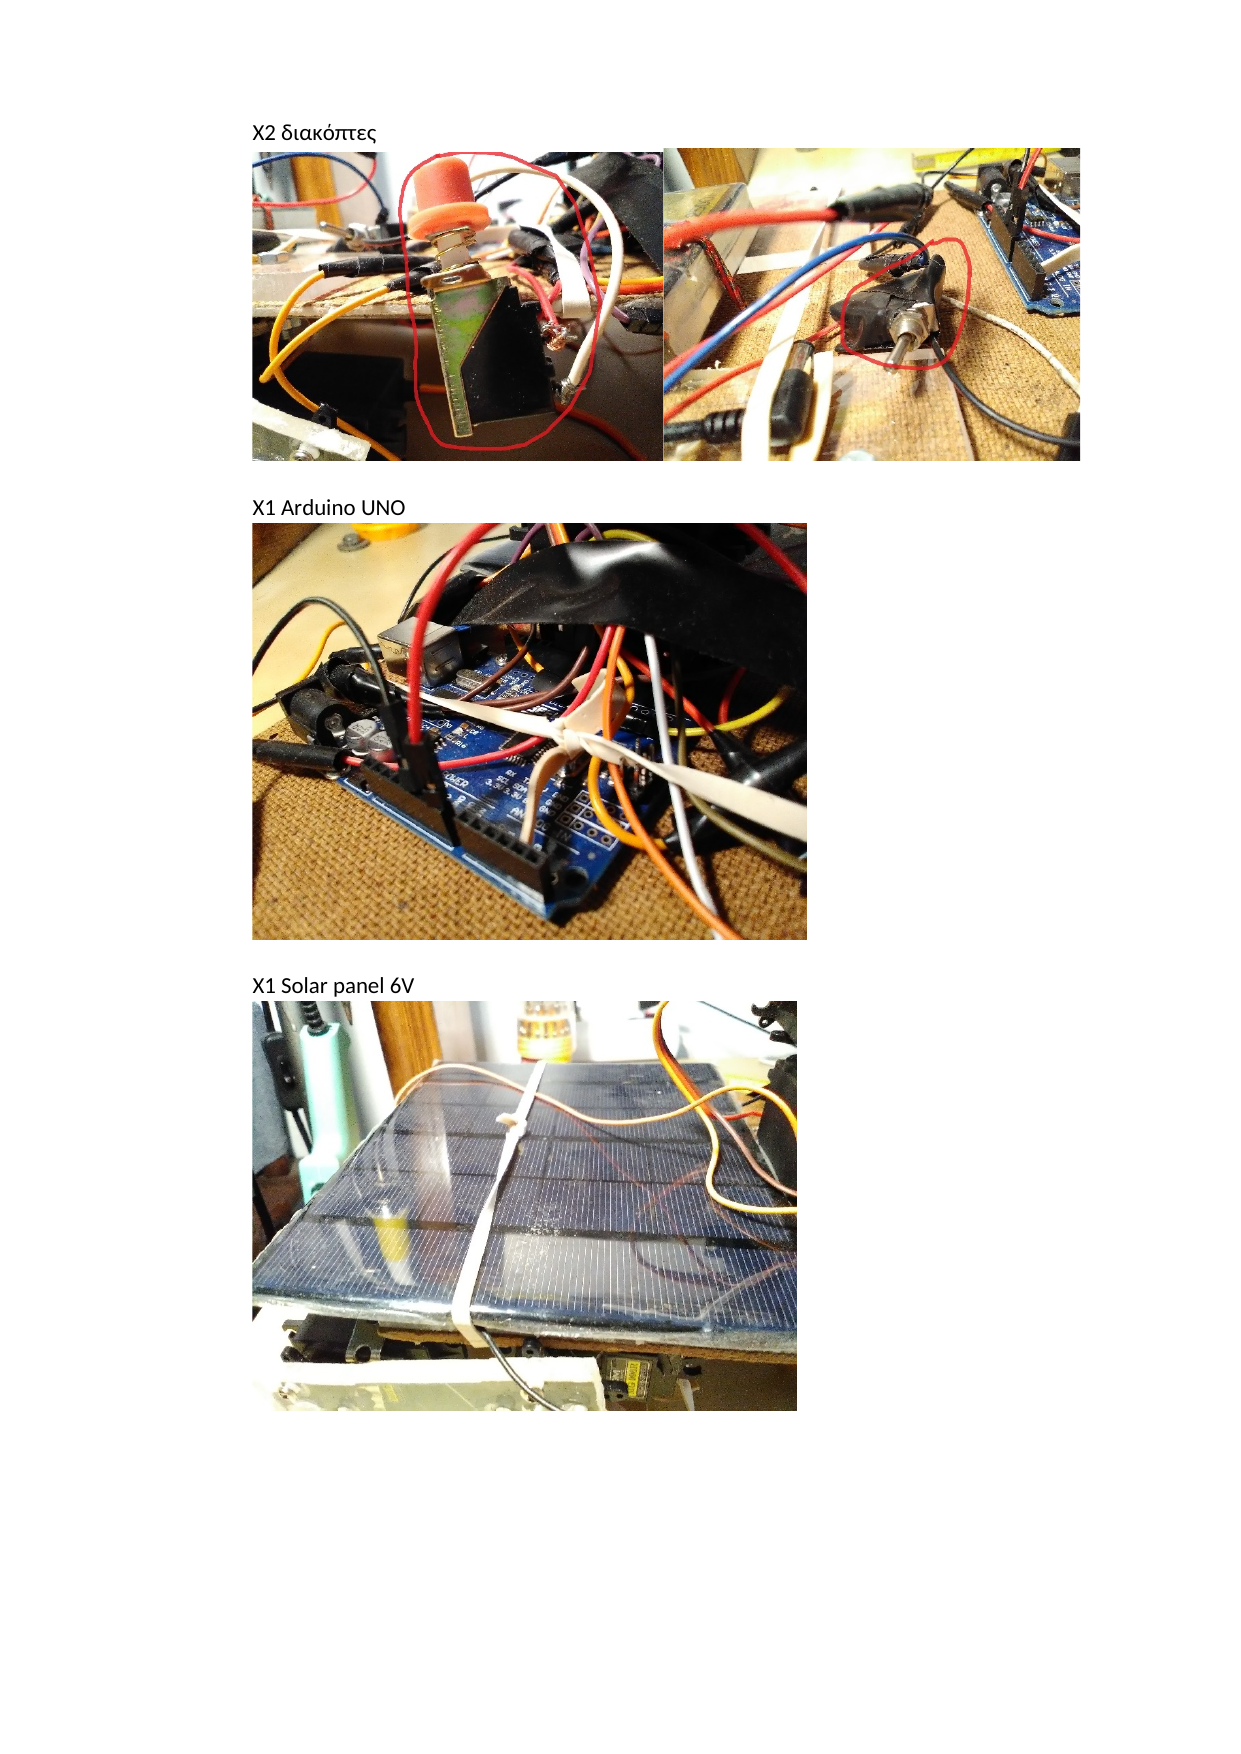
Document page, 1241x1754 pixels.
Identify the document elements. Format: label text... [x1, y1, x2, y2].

list X1 Solar panel 6V [252, 972, 1152, 999]
picture [252, 148, 1081, 461]
picture [252, 523, 807, 940]
picture [252, 1001, 797, 1411]
list Χ1 Arduino UNO [252, 493, 1152, 521]
list X2 διακόπτες [252, 118, 1152, 146]
